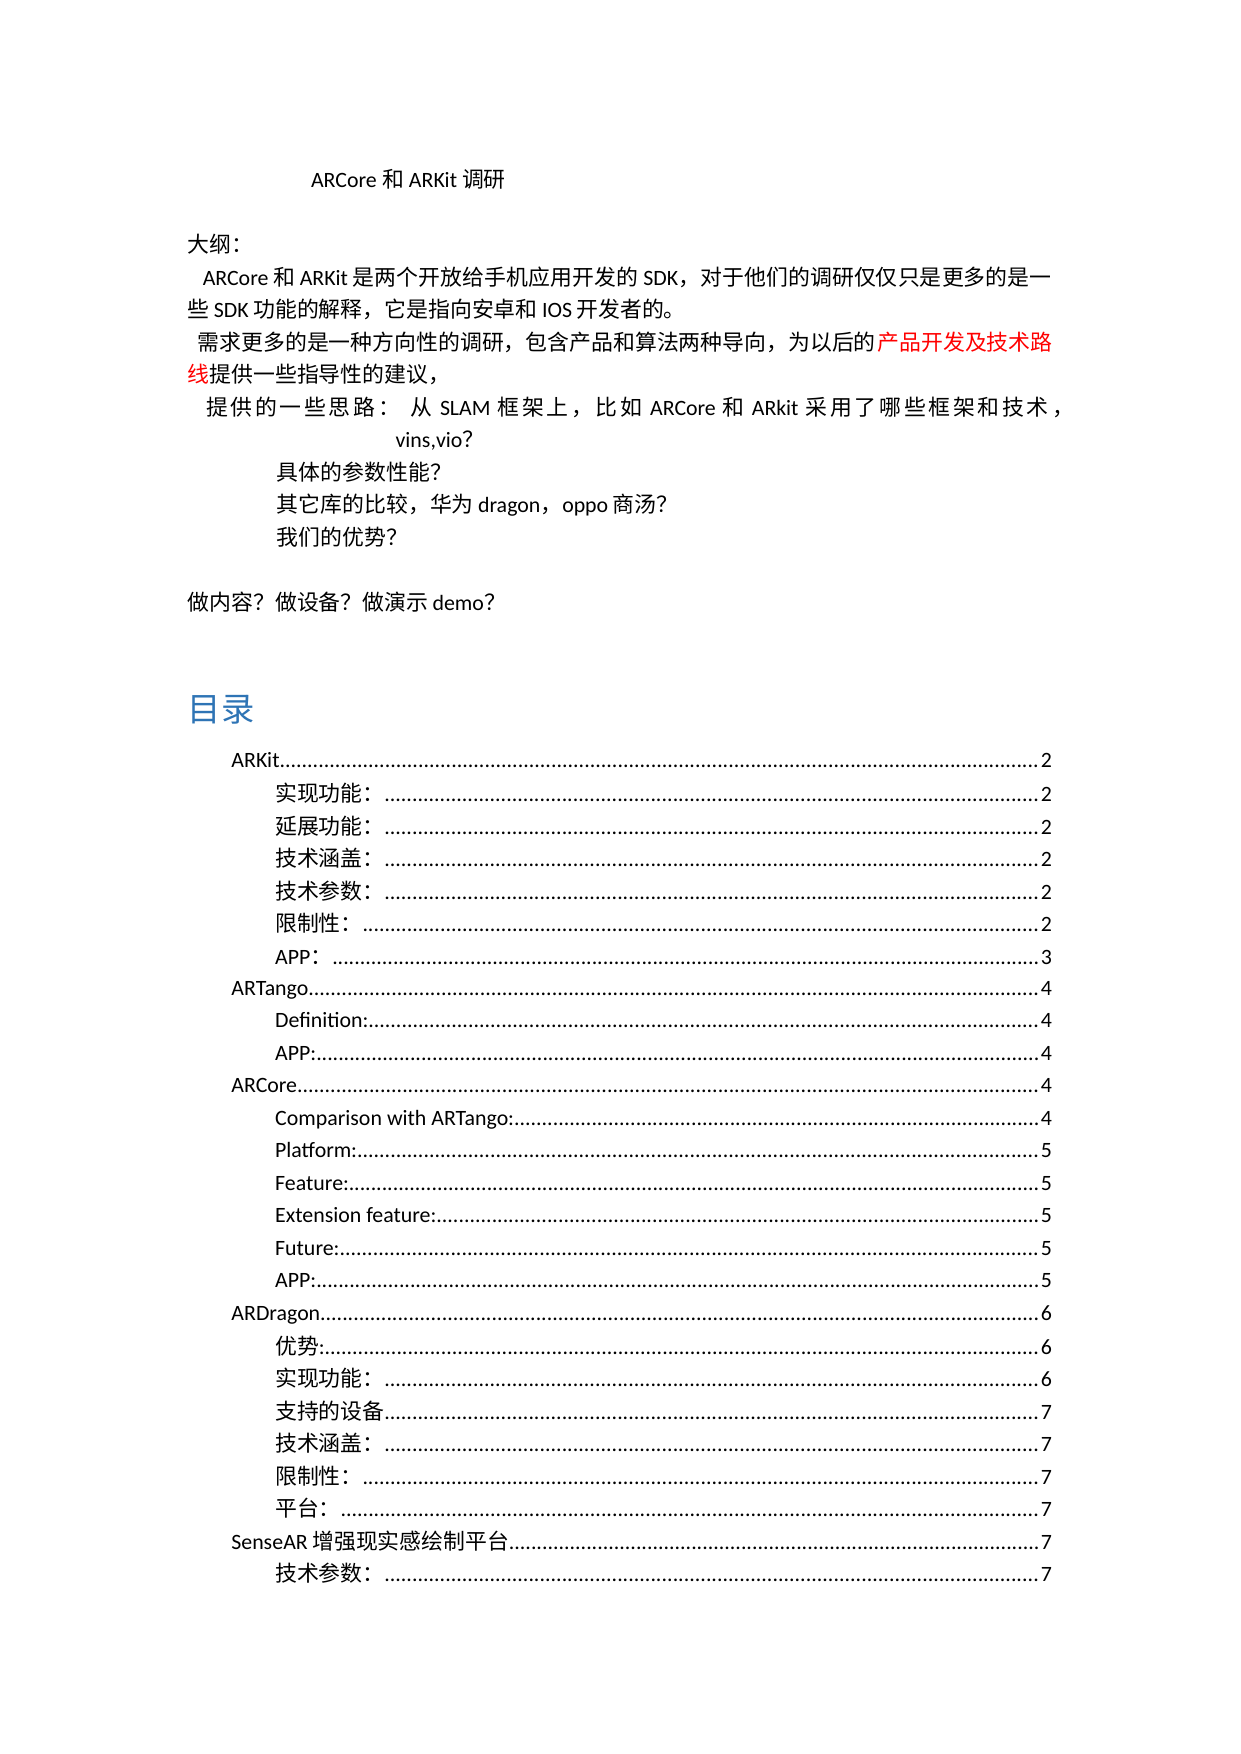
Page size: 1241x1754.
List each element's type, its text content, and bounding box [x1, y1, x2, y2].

text ARCore和ARKit是两个开放给手机应用开发的SDK，对于他们的调研仅仅只是更多的是一些SDK功能的解释，它是指向安卓和IOS开发者的。 [187, 259, 1053, 324]
text ARCore 和 ARKit 调研 [187, 162, 1053, 194]
text 需求更多的是一种方向性的调研，包含产品和算法两种导向，为以后的产品开发及技术路线提供一些指导性的建议， [187, 324, 1053, 389]
text 其它库的比较，华为dragon，oppo商汤？ [187, 487, 1053, 519]
text 大纲： [187, 227, 1053, 259]
text 我们的优势？ [187, 519, 1053, 552]
text 做内容？做设备？做演示demo？ [187, 584, 1053, 617]
text 具体的参数性能？ [187, 454, 1053, 487]
text 提供的一些思路： 从SLAM框架上，比如ARCore和ARkit采用了哪些框架和技术，vins,vio？ [187, 389, 1053, 454]
